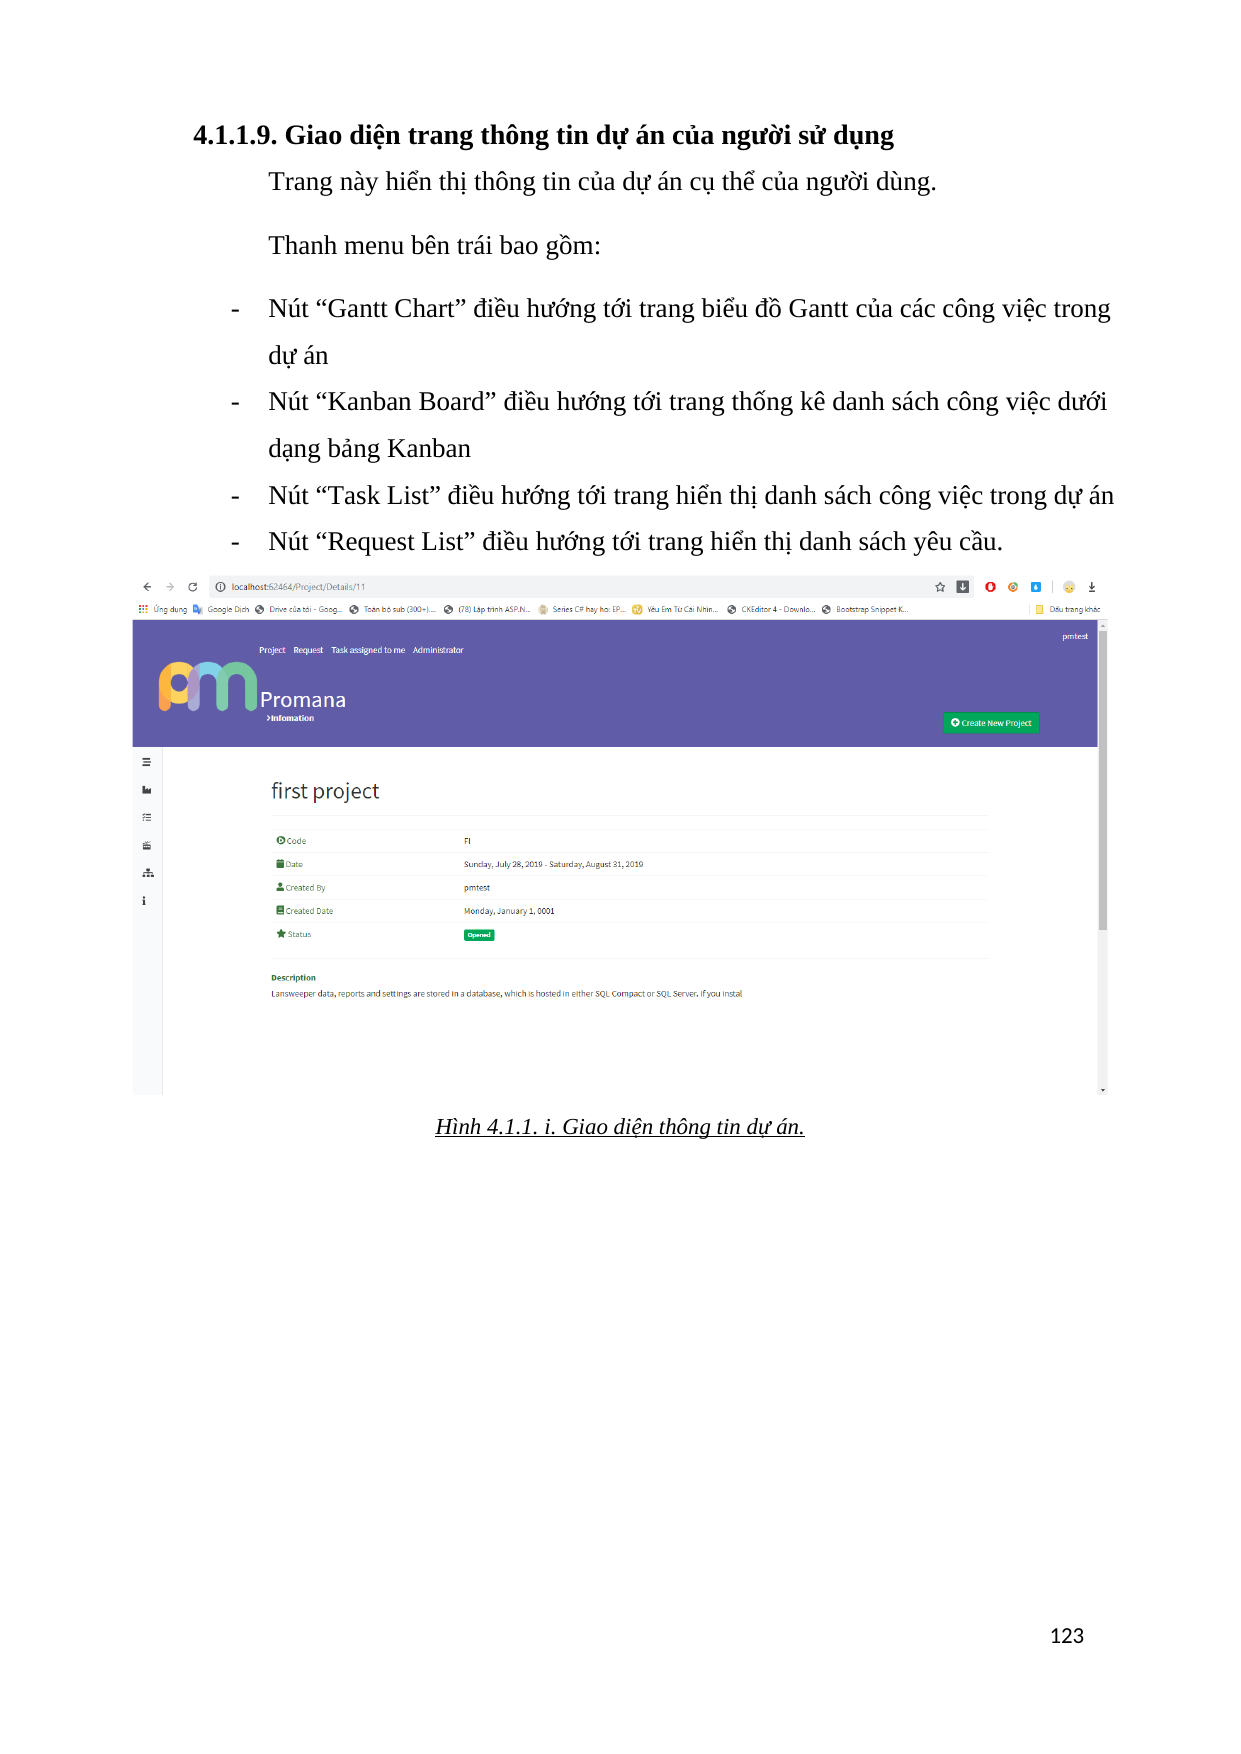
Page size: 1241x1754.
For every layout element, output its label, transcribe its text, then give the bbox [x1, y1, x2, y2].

list Nút “Kanban Board” điều hướng tới trang thống kê danh sách công việc dưới dạng bảng Kanban [231, 386, 1122, 463]
text Thanh menu bên trái bao gồm: [118, 229, 1122, 260]
picture [132, 572, 1108, 1095]
text Hình 4.1.1. i. Giao diện thông tin dự án. [118, 1113, 1122, 1139]
text Trang này hiển thị thông tin của dự án cụ thể của người dùng. [118, 166, 1122, 197]
subtitle 4.1.1.9. Giao diện trang thông tin dự án của người sử dụng [118, 118, 1122, 151]
list Nút “Gantt Chart” điều hướng tới trang biểu đồ Gantt của các công việc trong dự án [231, 292, 1122, 370]
list Nút “Task List” điều hướng tới trang hiển thị danh sách công việc trong dự án [231, 479, 1122, 510]
list Nút “Request List” điều hướng tới trang hiển thị danh sách yêu cầu. [231, 526, 1122, 557]
